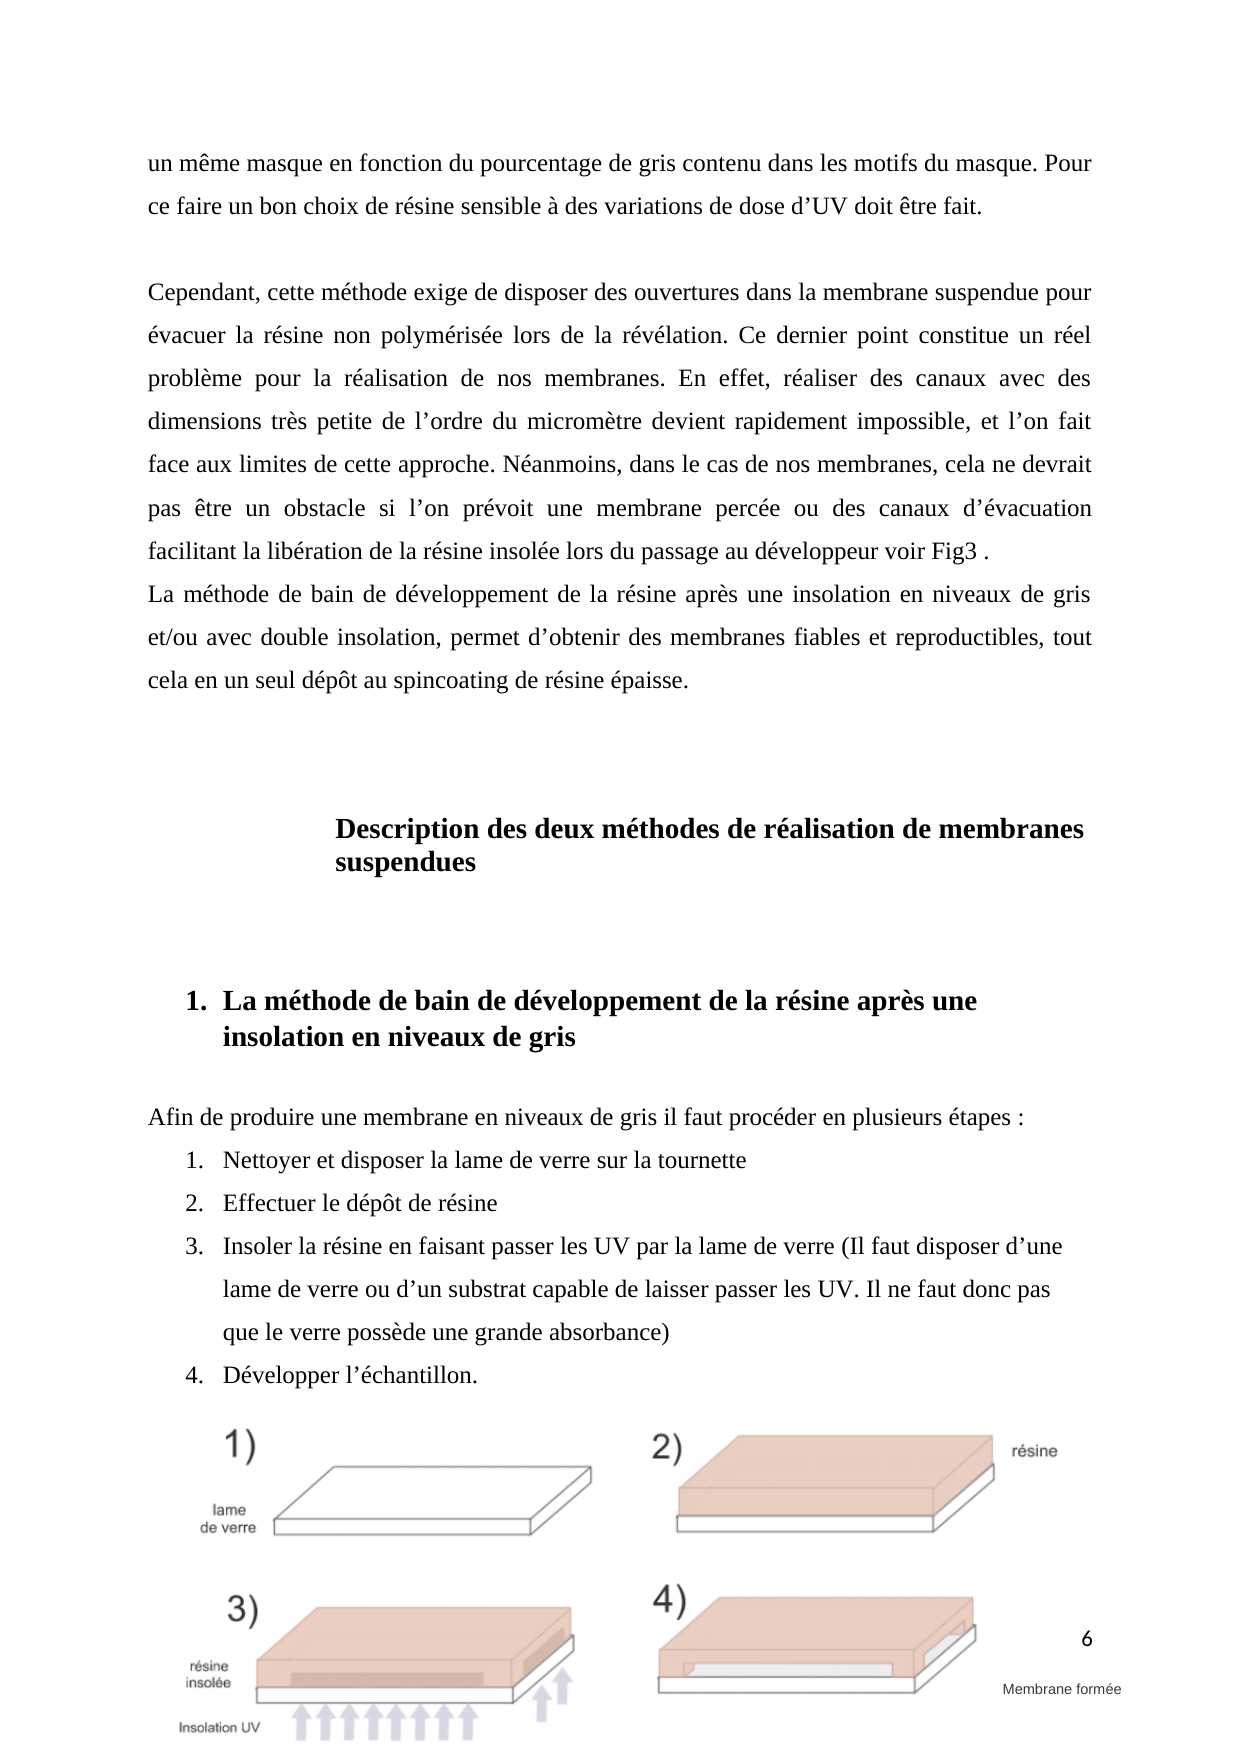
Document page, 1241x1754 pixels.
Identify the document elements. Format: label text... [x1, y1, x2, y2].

list Insoler la résine en faisant passer les UV par la lame de verre (Il faut disposer d’une lame de verre ou d’un substrat capable de laisser passer les UV. Il ne faut donc pas que le verre possède une grande absorbance) [185, 1231, 1093, 1346]
list Développer l’échantillon. [185, 1361, 1093, 1389]
text La méthode de bain de développement de la résine après une insolation en niveaux de gris et/ou avec double insolation, permet d’obtenir des membranes fiables et reproductibles, tout cela en un seul dépôt au spincoating de résine épaisse. [148, 579, 1093, 694]
subtitle La méthode de bain de développement de la résine après une insolation en niveaux de gris [185, 983, 1093, 1052]
text Afin de produire une membrane en niveaux de gris il faut procéder en plusieurs étapes : [148, 1102, 1093, 1131]
picture [174, 1394, 1066, 1754]
list Nettoyer et disposer la lame de verre sur la tournette [185, 1145, 1093, 1174]
text Cependant, cette méthode exige de disposer des ouvertures dans la membrane suspendue pour évacuer la résine non polymérisée lors de la révélation. Ce dernier point constitue un réel problème pour la réalisation de nos membranes. En effet, réaliser des canaux avec des dimensions très petite de l’ordre du micromètre devient rapidement impossible, et l’on fait face aux limites de cette approche. Néanmoins, dans le cas de nos membranes, cela ne devrait pas être un obstacle si l’on prévoit une membrane percée ou des canaux d’évacuation facilitant la libération de la résine insolée lors du passage au développeur voir Fig3 . [148, 277, 1093, 564]
list Effectuer le dépôt de résine [185, 1188, 1093, 1217]
list Description des deux méthodes de réalisation de membranes suspendues [335, 811, 1093, 878]
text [148, 176, 1093, 219]
